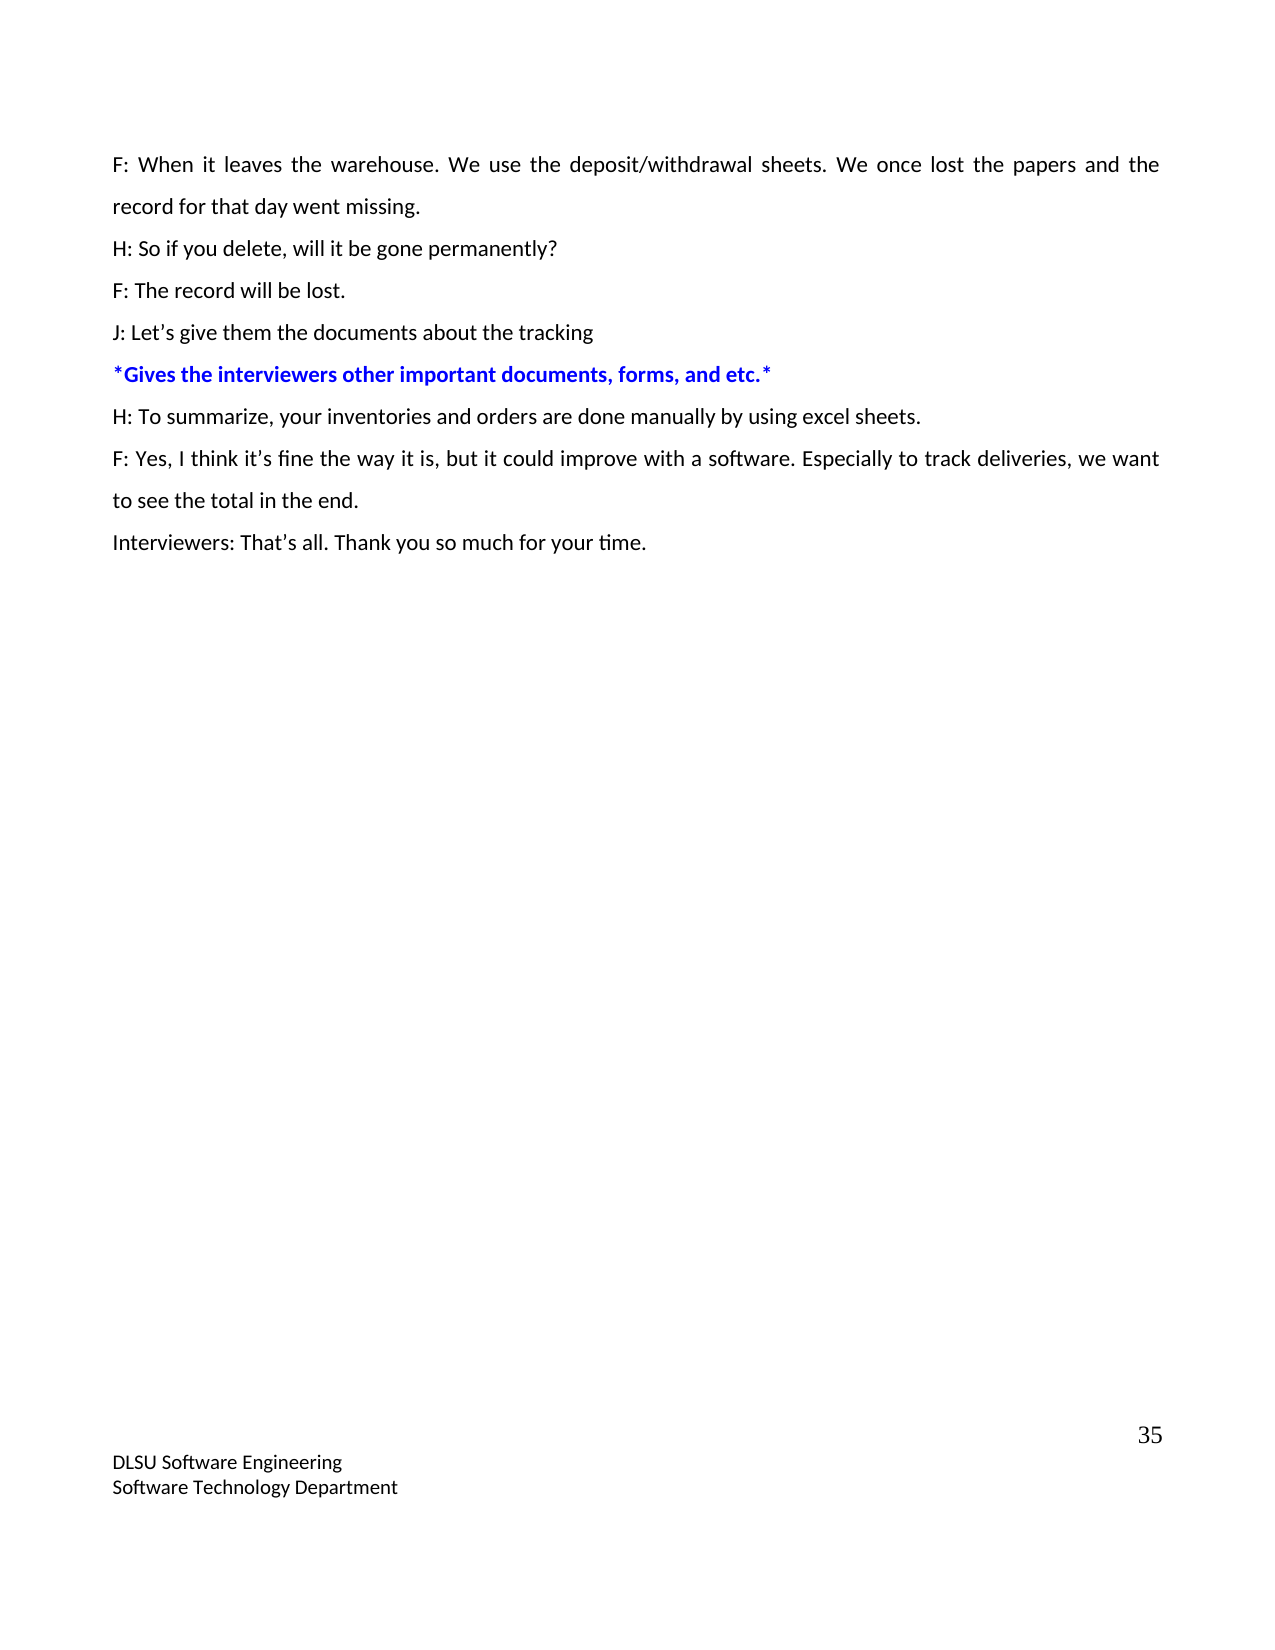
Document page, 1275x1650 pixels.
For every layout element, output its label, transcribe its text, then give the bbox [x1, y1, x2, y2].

text Interviewers: That’s all. Thank you so much for your time. [112, 528, 1162, 556]
text *Gives the interviewers other important documents, forms, and etc.* [112, 360, 1162, 388]
text F: When it leaves the warehouse. We use the deposit/withdrawal sheets. We once lost the papers and the record for that day went missing. [112, 150, 1162, 220]
text H: So if you delete, will it be gone permanently? [112, 234, 1162, 262]
text F: The record will be lost. [112, 276, 1162, 304]
text J: Let’s give them the documents about the tracking [112, 318, 1162, 346]
text F: Yes, I think it’s fine the way it is, but it could improve with a software. Especially to track deliveries, we want to see the total in the end. [112, 444, 1162, 514]
text H: To summarize, your inventories and orders are done manually by using excel sheets. [112, 402, 1162, 430]
